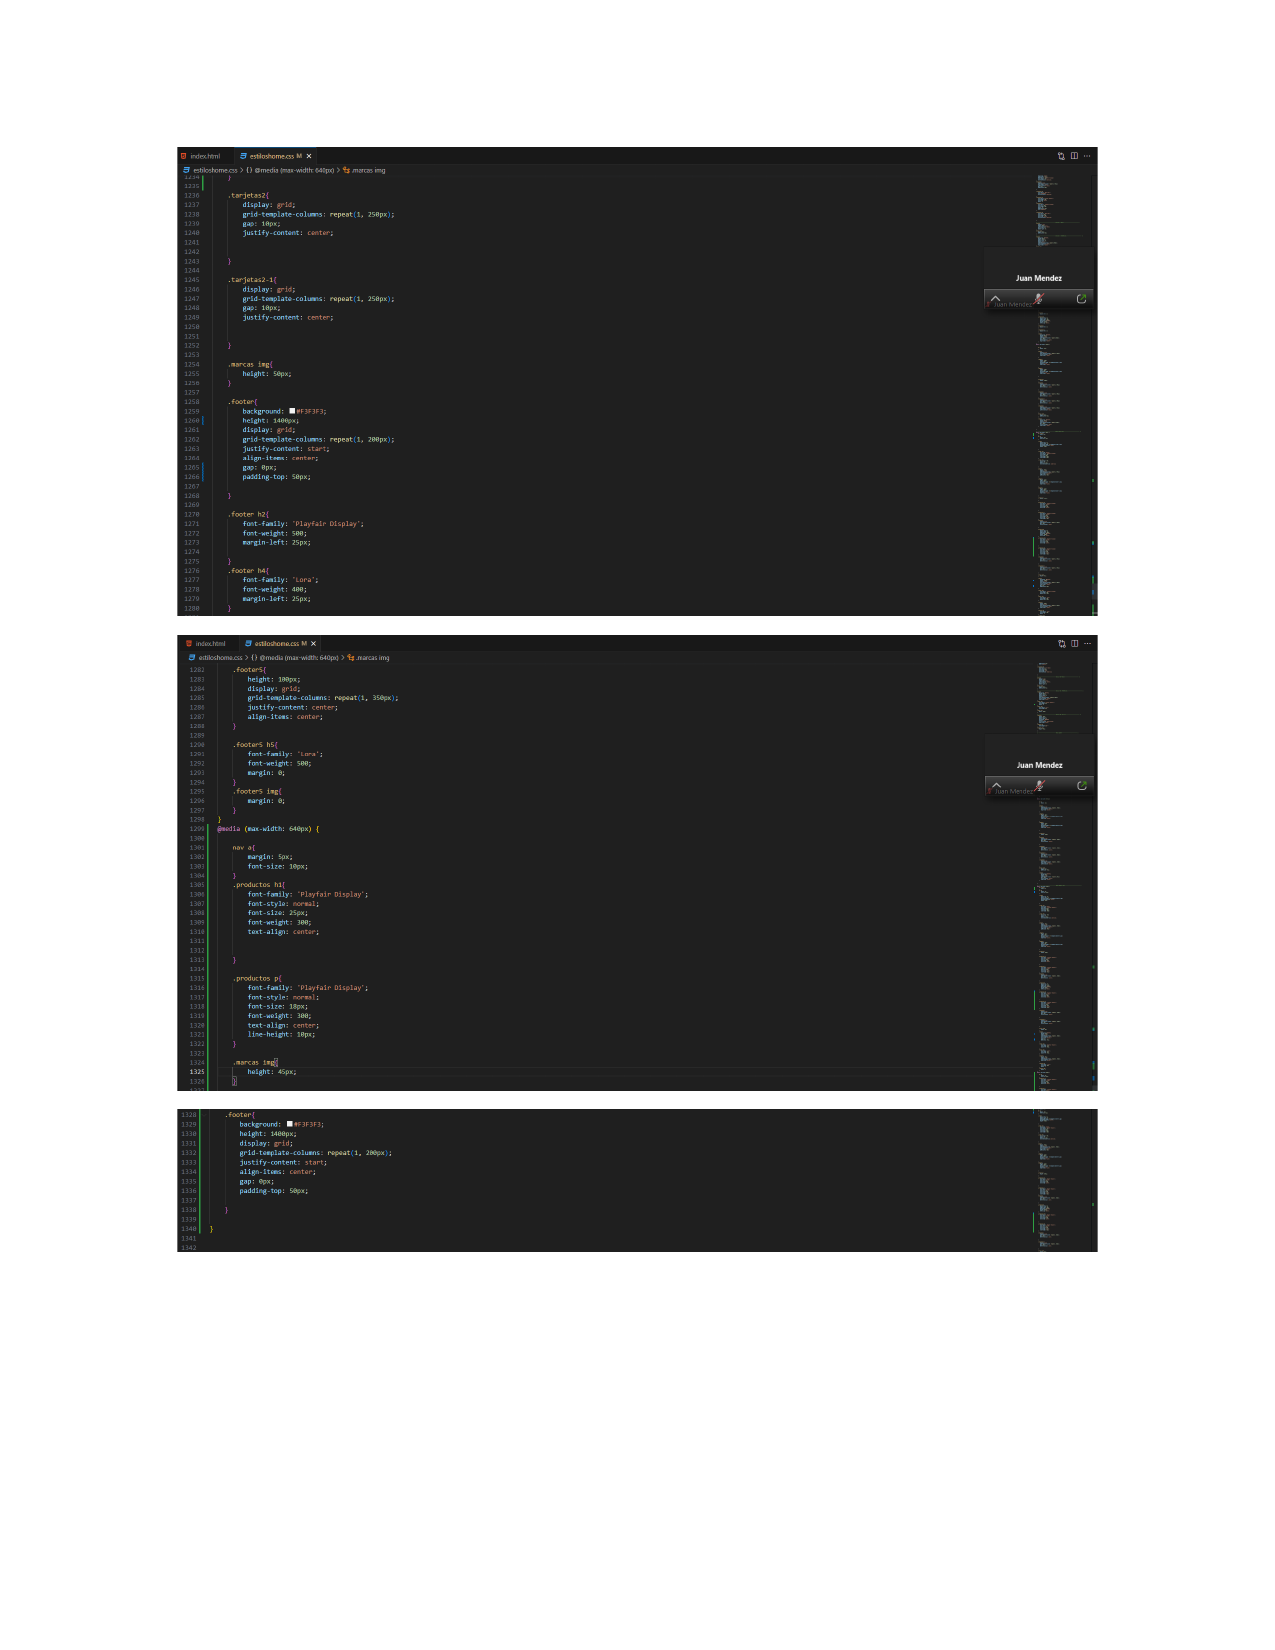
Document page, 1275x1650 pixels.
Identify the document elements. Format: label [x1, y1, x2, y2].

picture [177, 147, 1098, 616]
picture [177, 1109, 1098, 1252]
picture [177, 635, 1098, 1091]
